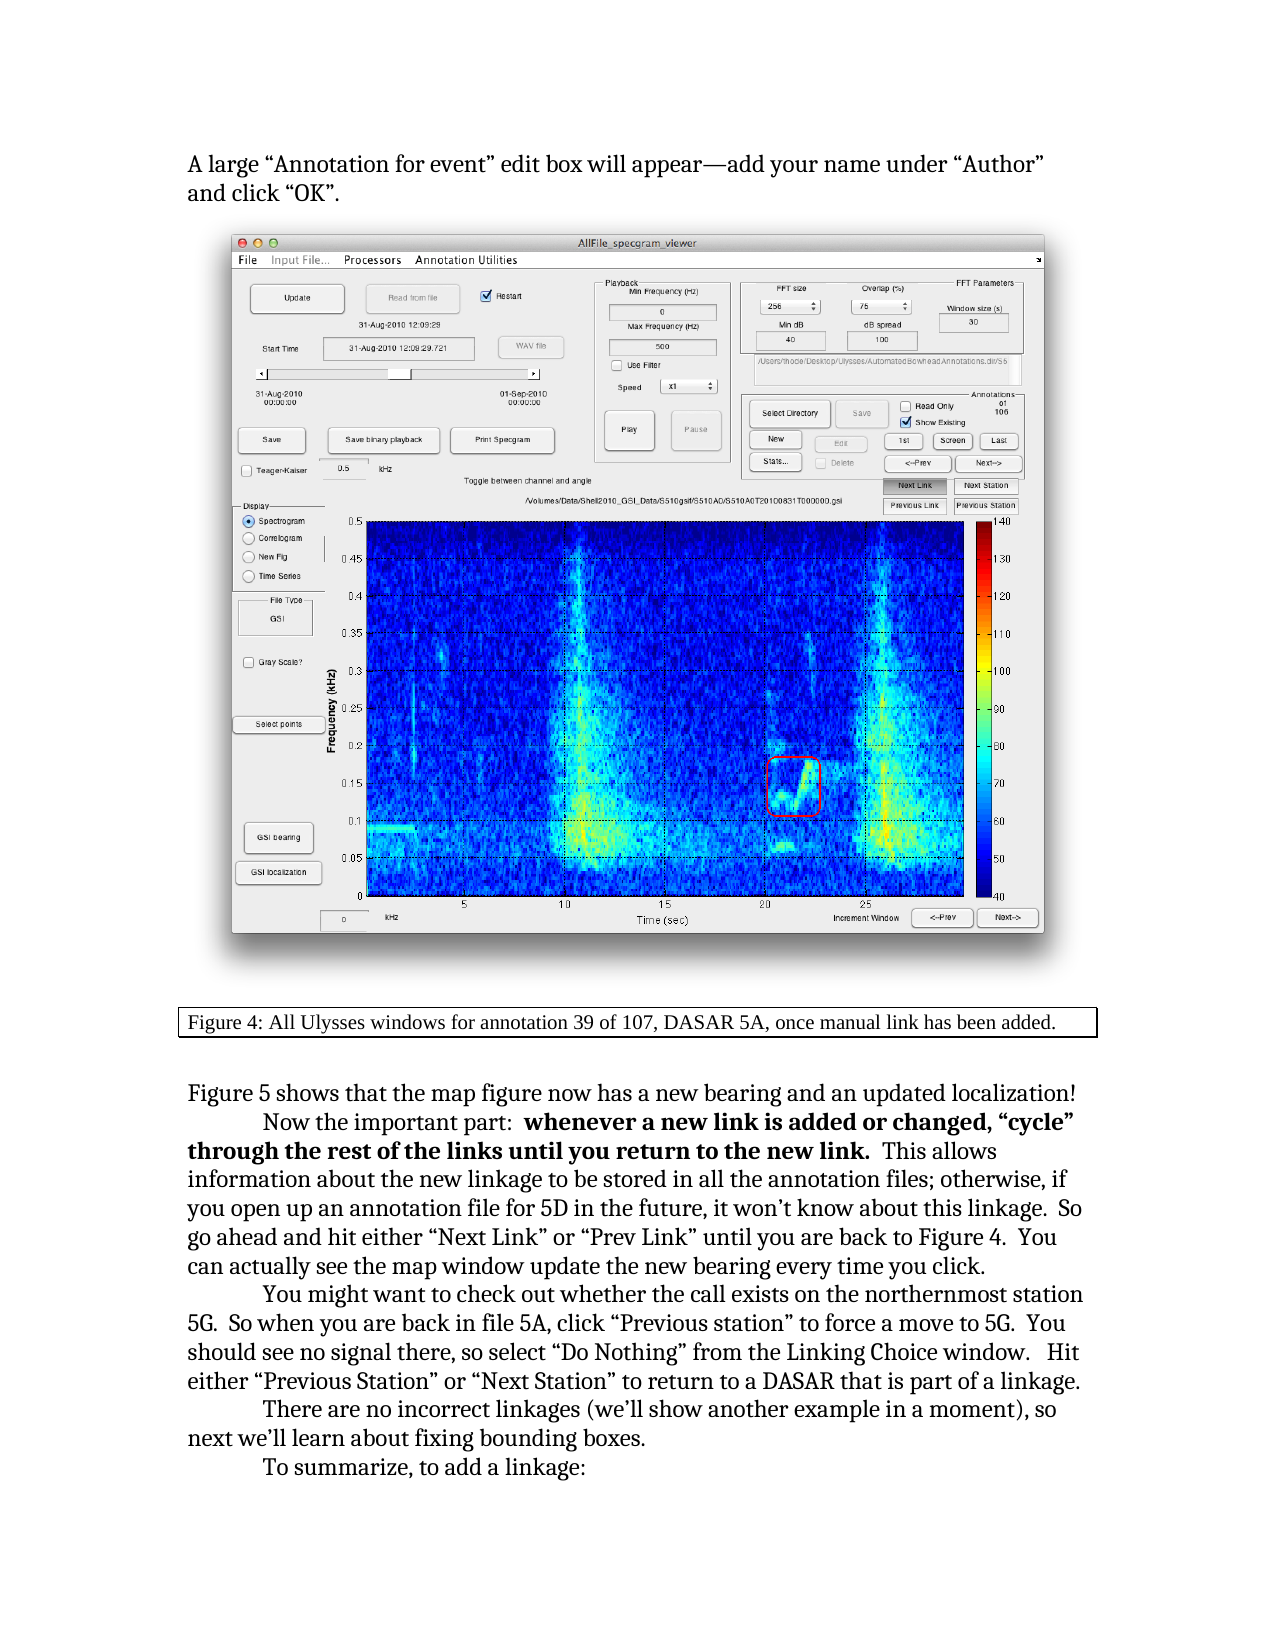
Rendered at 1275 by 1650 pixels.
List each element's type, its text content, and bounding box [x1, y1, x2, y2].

picture [187, 207, 1088, 994]
text Now the important part: whenever a new link is added or changed, “cycle” through the rest of the links until you return to the new link. This allows information about the new linkage to be stored in all the annotation files; otherwise, if you open up an annotation file for 5D in the future, it won’t know about this linkage. So go ahead and hit either “Next Link” or “Prev Link” until you are back to Figure 4. You can actually see the map window update the new bearing every time you click. [187, 1108, 1087, 1280]
text Figure 5 shows that the map figure now has a new bearing and an updated localization! [187, 1079, 1087, 1108]
text Figure 4: All Ulysses windows for annotation 39 of 107, DASAR 5A, once manual link has been added. [179, 1008, 1096, 1036]
text To summarize, to add a linkage: [187, 1453, 1087, 1482]
text A large “Annotation for event” edit box will appear—add your name under “Author” and click “OK”. [187, 150, 1087, 207]
text There are no incorrect linkages (we’ll show another example in a moment), so next we’ll learn about fixing bounding boxes. [187, 1395, 1087, 1453]
text You might want to check out whether the call exists on the northernmost station 5G. So when you are back in file 5A, click “Previous station” to force a move to 5G. You should see no signal there, so select “Do Nothing” from the Linking Choice window. Hit either “Previous Station” or “Next Station” to return to a DASAR that is part of a linkage. [187, 1280, 1087, 1395]
